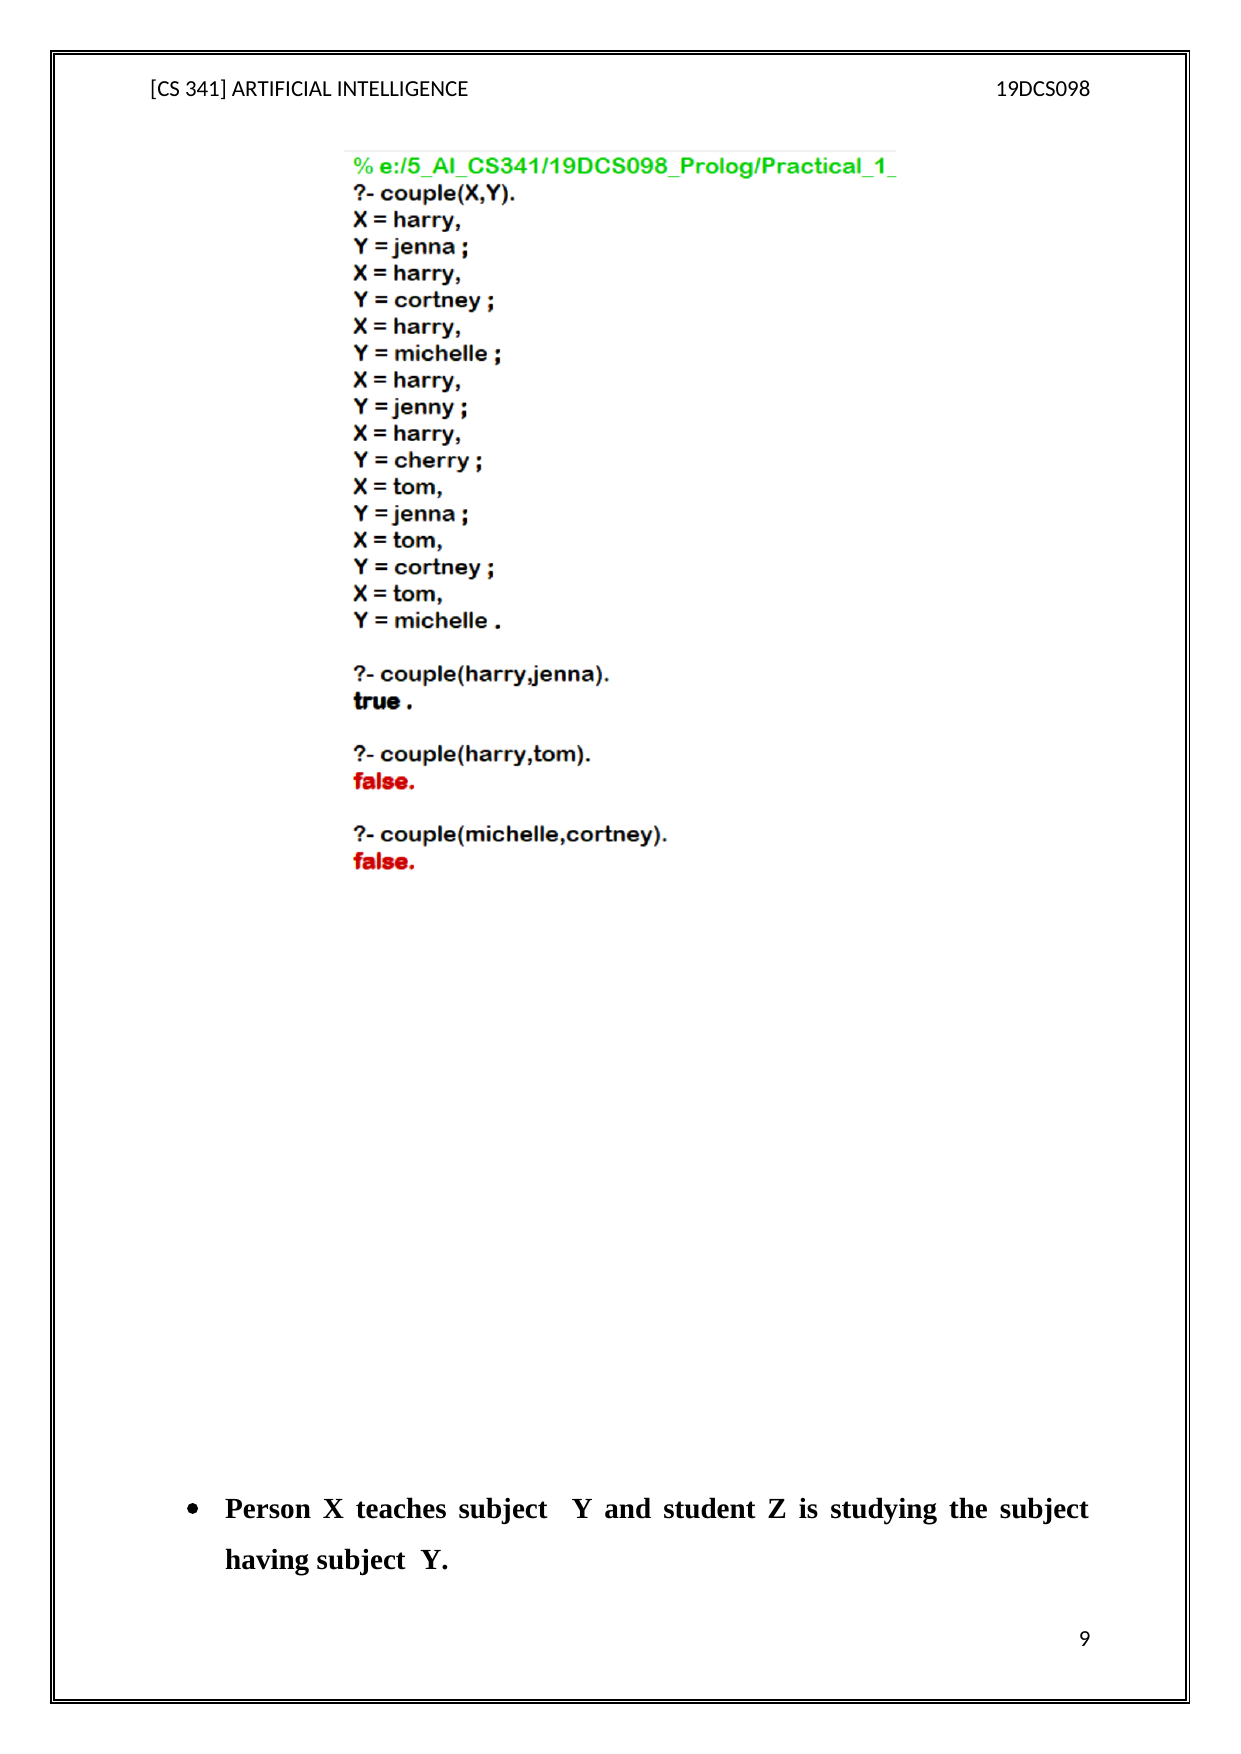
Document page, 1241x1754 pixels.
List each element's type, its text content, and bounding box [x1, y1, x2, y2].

list Person X teaches subject Y and student Z is studying the subject having subject Y. [187, 1491, 1090, 1575]
picture [343, 150, 897, 875]
